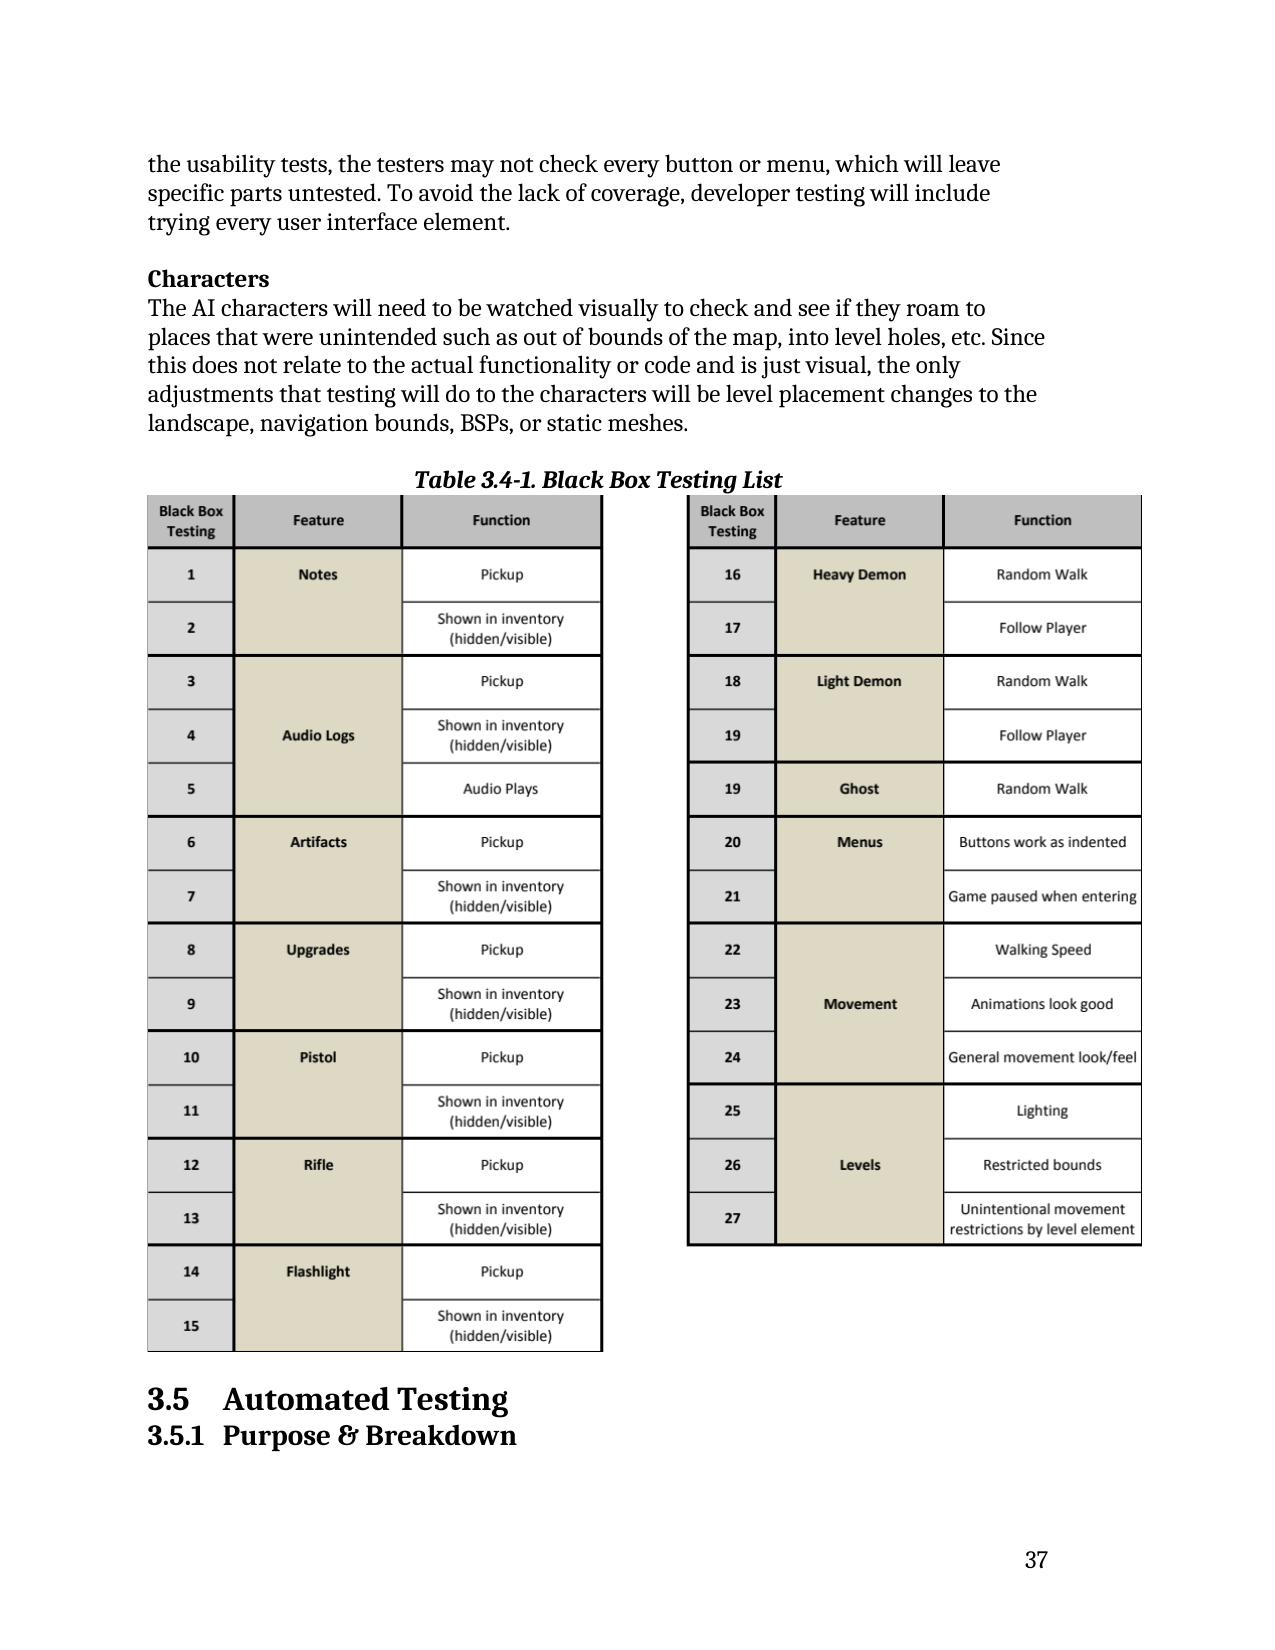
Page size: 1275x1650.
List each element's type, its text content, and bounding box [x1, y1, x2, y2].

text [148, 150, 1048, 236]
text The AI characters will need to be watched visually to check and see if they roam to places that were unintended such as out of bounds of the map, into level holes, etc. Since this does not relate to the actual functionality or code and is just visual, the only adjustments that testing will do to the characters will be level placement changes to the landscape, navigation bounds, BSPs, or static meshes. [148, 294, 1048, 437]
text 3.5 Automated Testing [148, 1380, 1048, 1419]
text 3.5.1 Purpose & Breakdown [148, 1419, 1048, 1452]
text Table 3.4-1. Black Box Testing List [148, 466, 1048, 495]
text Characters [148, 265, 1048, 294]
